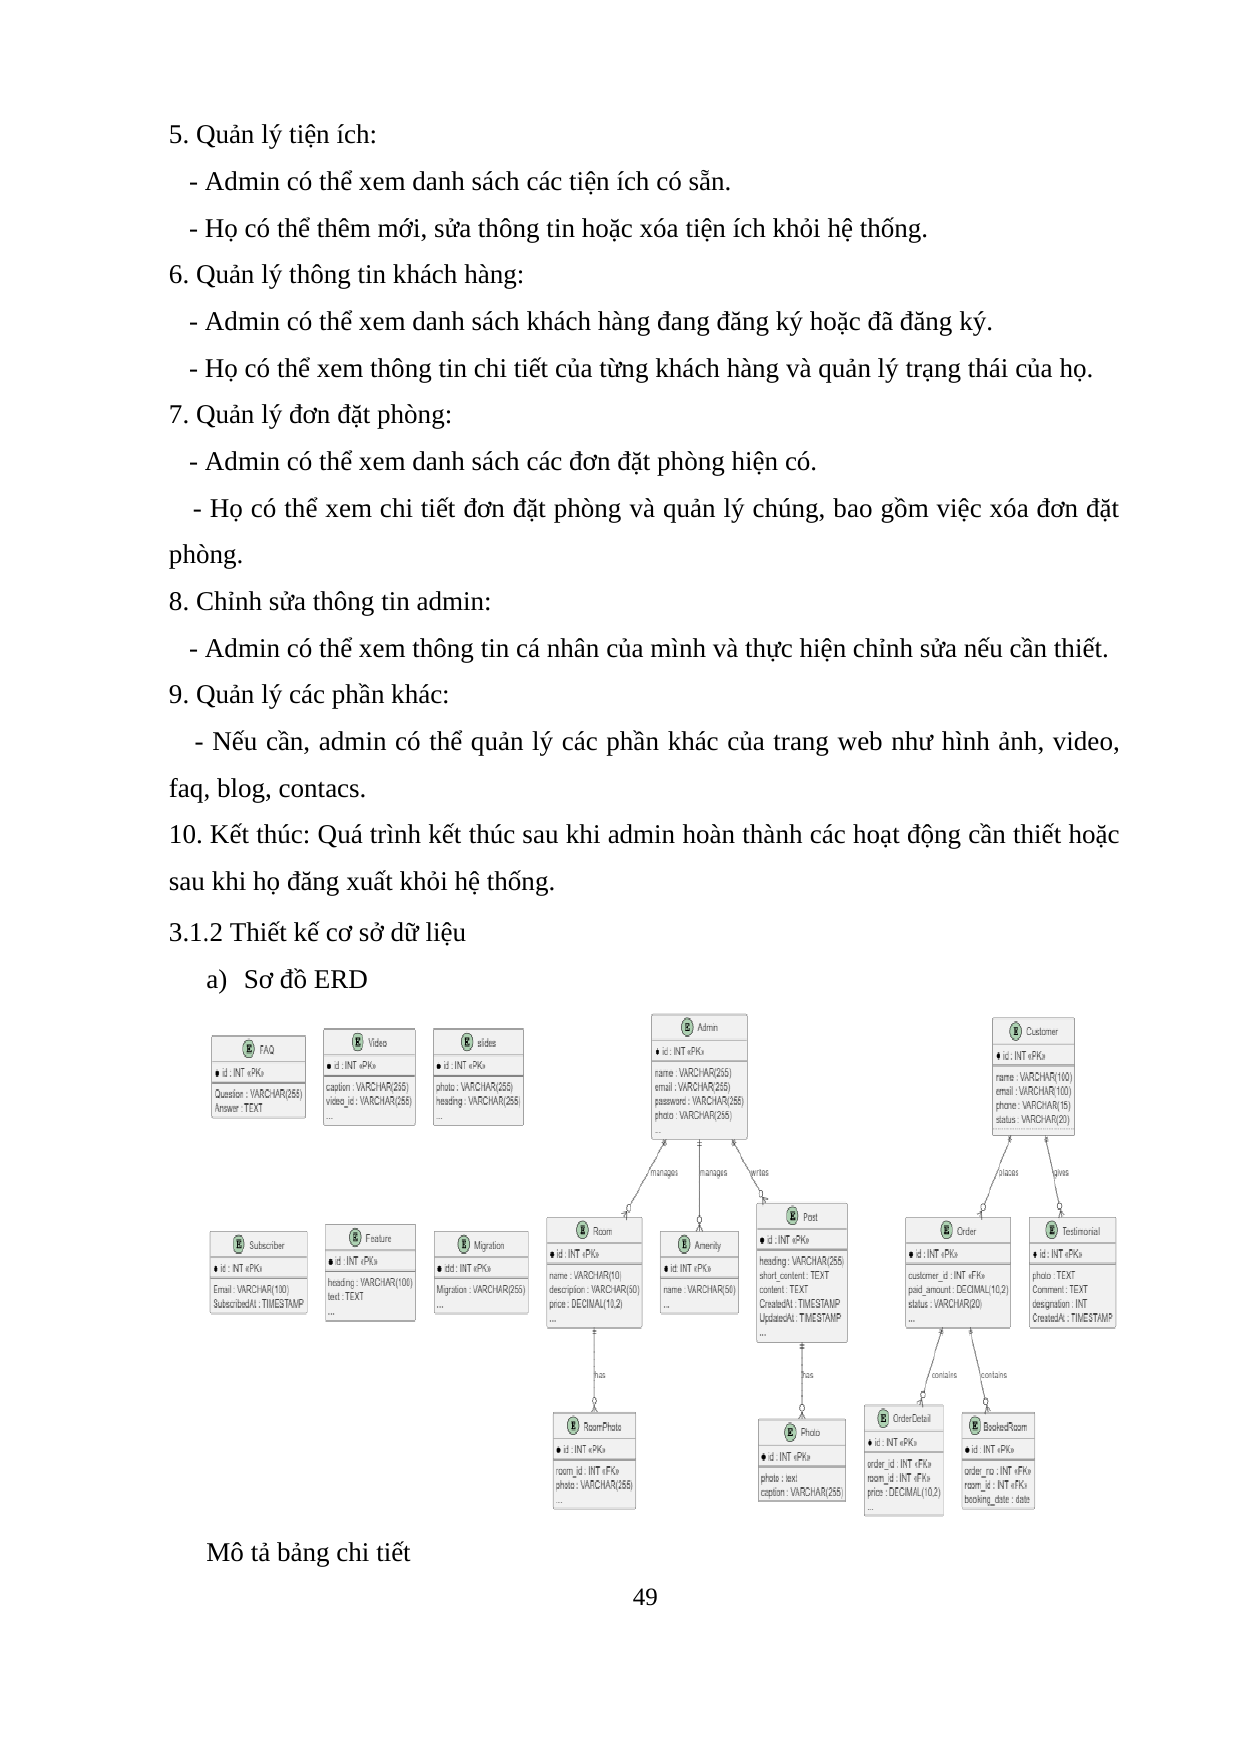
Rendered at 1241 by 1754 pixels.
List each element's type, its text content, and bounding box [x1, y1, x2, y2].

subtitle 3.1.2 Thiết kế cơ sở dữ liệu [169, 916, 1122, 947]
text - Admin có thể xem danh sách các đơn đặt phòng hiện có. [169, 445, 1122, 476]
text - Nếu cần, admin có thể quản lý các phần khác của trang web như hình ảnh, video, faq, blog, contacs. [169, 725, 1122, 803]
text 8. Chỉnh sửa thông tin admin: [169, 585, 1122, 616]
picture [206, 1009, 1119, 1522]
text Mô tả bảng chi tiết [206, 1536, 1122, 1567]
text - Admin có thể xem danh sách khách hàng đang đăng ký hoặc đã đăng ký. [169, 305, 1122, 336]
text 6. Quản lý thông tin khách hàng: [169, 258, 1122, 290]
text - Họ có thể xem thông tin chi tiết của từng khách hàng và quản lý trạng thái của họ. [169, 352, 1122, 383]
text 7. Quản lý đơn đặt phòng: [169, 398, 1122, 430]
text - Admin có thể xem thông tin cá nhân của mình và thực hiện chỉnh sửa nếu cần thiết. [169, 632, 1122, 663]
text - Admin có thể xem danh sách các tiện ích có sẵn. [169, 165, 1122, 196]
list Sơ đồ ERD [206, 963, 1122, 994]
text - Họ có thể xem chi tiết đơn đặt phòng và quản lý chúng, bao gồm việc xóa đơn đặt phòng. [169, 492, 1122, 570]
text 5. Quản lý tiện ích: [169, 118, 1122, 150]
text 10. Kết thúc: Quá trình kết thúc sau khi admin hoàn thành các hoạt động cần thiết hoặc sau khi họ đăng xuất khỏi hệ thống. [169, 818, 1122, 896]
text - Họ có thể thêm mới, sửa thông tin hoặc xóa tiện ích khỏi hệ thống. [169, 212, 1122, 243]
text 9. Quản lý các phần khác: [169, 678, 1122, 710]
